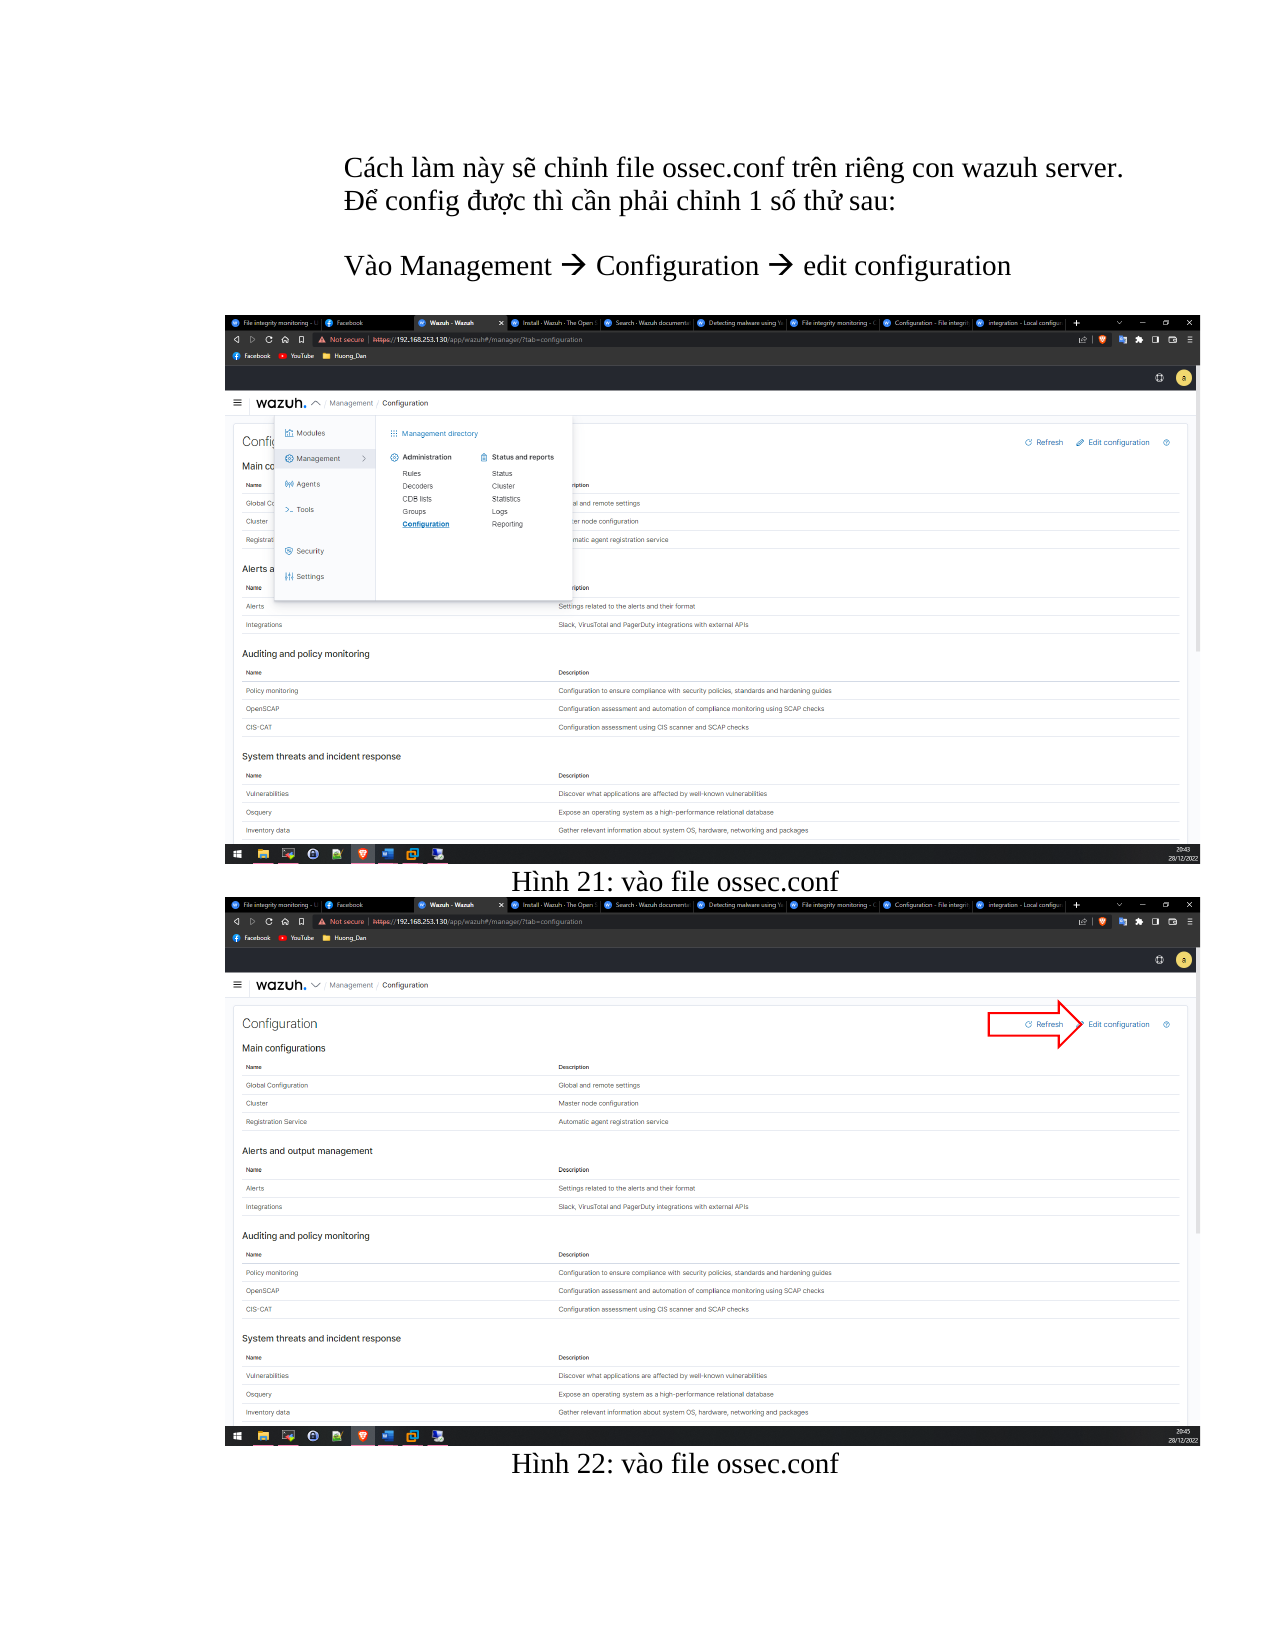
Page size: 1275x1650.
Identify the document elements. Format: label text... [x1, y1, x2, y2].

text Cách làm này sẽ chỉnh file ossec.conf trên riêng con wazuh server. Để config được thì cần phải chỉnh 1 số thử sau: [344, 150, 1125, 217]
text Vào Management Configuration edit configuration [344, 248, 1125, 282]
text Hình 21: vào file ossec.conf [225, 864, 1125, 897]
picture [225, 897, 1200, 1446]
picture [225, 315, 1200, 864]
text Hình 22: vào file ossec.conf [225, 1446, 1125, 1479]
